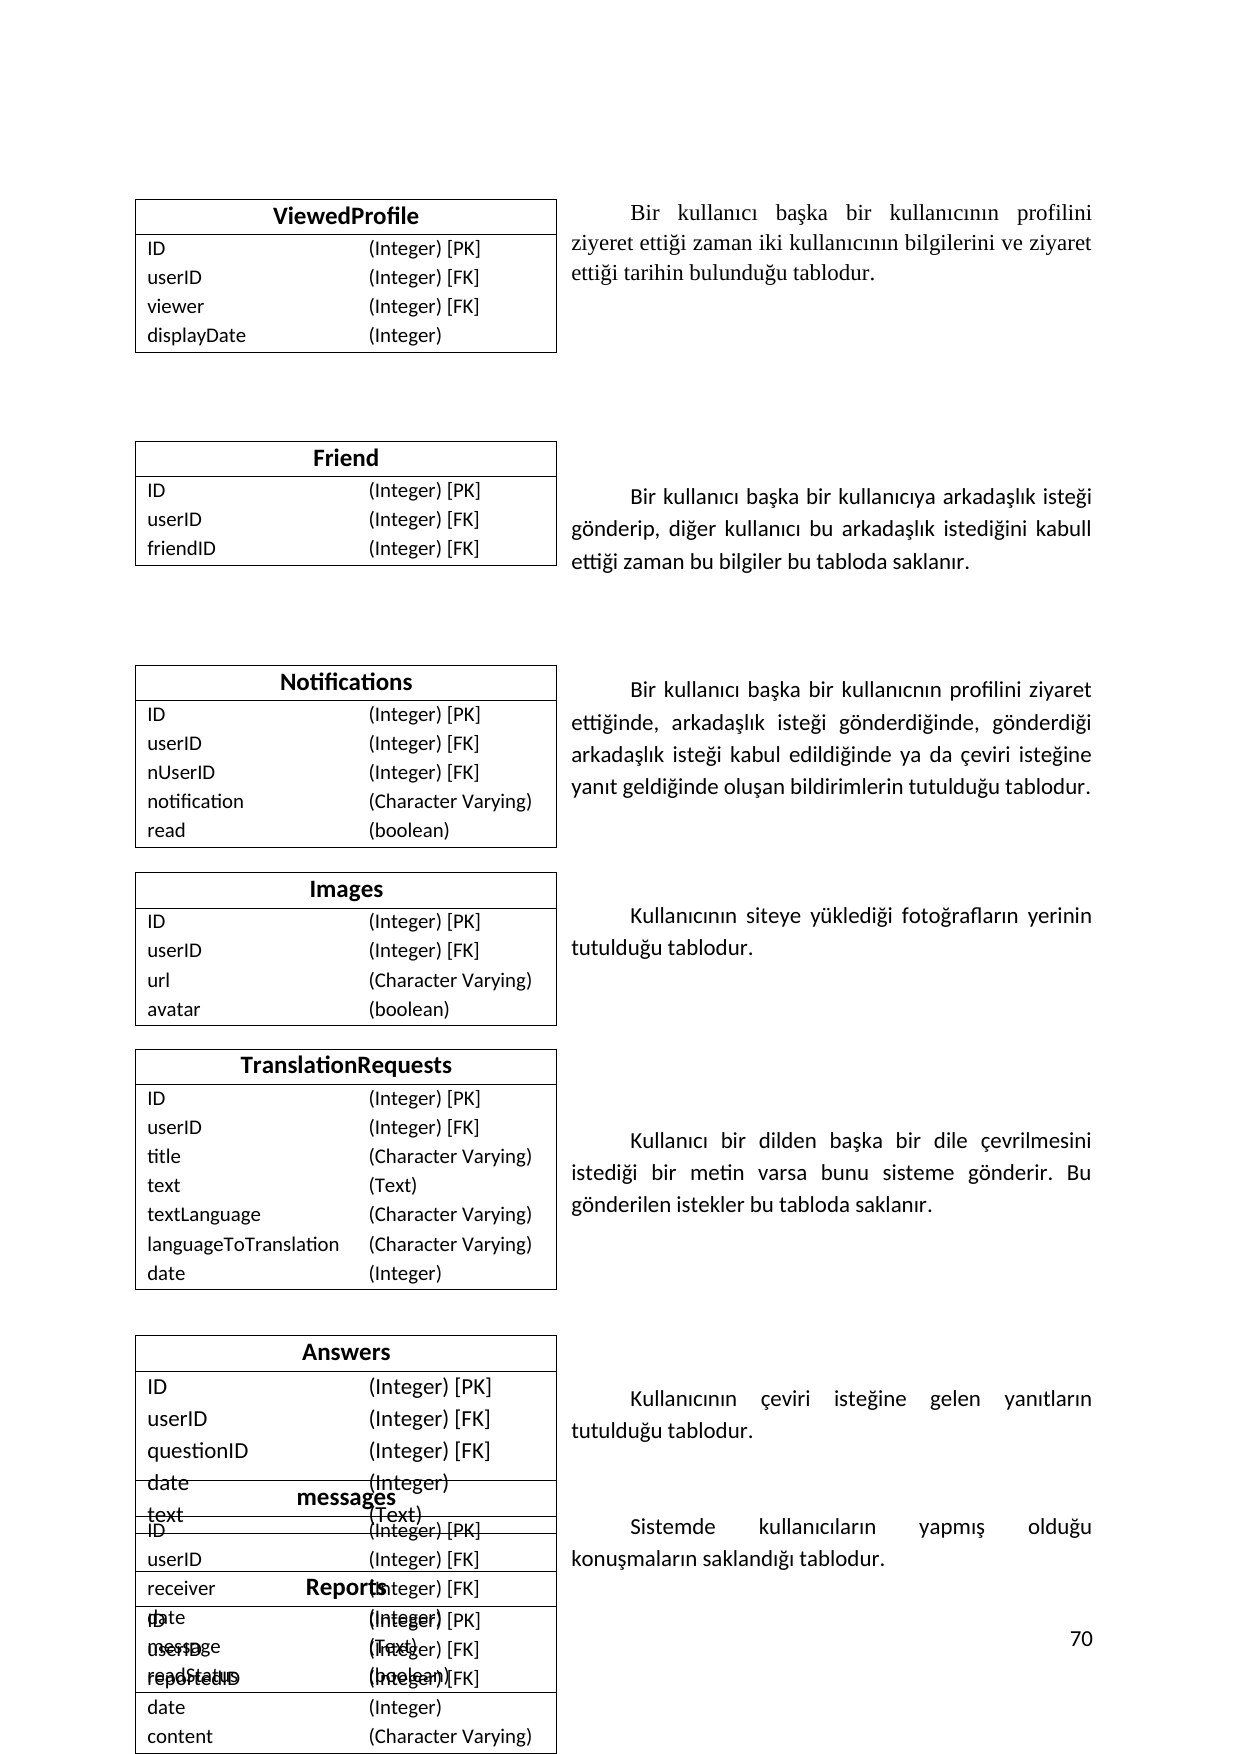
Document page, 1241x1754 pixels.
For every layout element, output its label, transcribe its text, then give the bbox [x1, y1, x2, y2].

text Bir kullanıcı başka bir kullanıcının profilini ziyeret ettiği zaman iki kullanıcının bilgilerini ve ziyaret ettiği tarihin bulunduğu tablodur. [557, 199, 1093, 285]
table_header messages [136, 1481, 556, 1516]
table_cell ID (Integer) [PK] userID (Integer) [FK] url (Character Varying) avatar (boolean) [136, 909, 556, 1025]
table_cell ID (Integer) [PK] userID (Integer) [FK] viewer (Integer) [FK] displayDate (Integer) [136, 235, 556, 352]
text Sistemde kullanıcıların yapmış olduğu konuşmaların saklandığı tablodur. [557, 1512, 1093, 1573]
table_cell ID (Integer) [PK] userID (Integer) [FK] receiver (Integer) [FK] date (Integer) message (Text) readStatus (boolean) [136, 1517, 556, 1571]
text Bir kullanıcı başka bir kullanıcnın profilini ziyaret ettiğinde, arkadaşlık isteği gönderdiğinde, gönderdiği arkadaşlık isteği kabul edildiğinde ya da çeviri isteğine yanıt geldiğinde oluşan bildirimlerin tutulduğu tablodur. [557, 676, 1093, 800]
table_cell ID (Integer) [PK] userID (Integer) [FK] questionID (Integer) [FK] date (Integer) text (Text) [136, 1372, 556, 1480]
table_header Images [136, 873, 556, 907]
table_header Notifications [136, 666, 556, 700]
table_cell ID (Integer) [PK] userID (Integer) [FK] friendID (Integer) [FK] [136, 477, 556, 565]
text Kullanıcı bir dilden başka bir dile çevrilmesini istediği bir metin varsa bunu sisteme gönderir. Bu gönderilen istekler bu tabloda saklanır. [557, 1126, 1093, 1218]
table_cell ID (Integer) [PK] userID (Integer) [FK] nUserID (Integer) [FK] notification (Character Varying) read (boolean) [136, 701, 556, 847]
table_header Answers [136, 1336, 556, 1371]
table_header ViewedProfile [136, 200, 556, 234]
table_cell ID (Integer) [PK] userID (Integer) [FK] reportedID (Integer) [FK] date (Integer) content (Character Varying) [136, 1607, 556, 1753]
table_header Reports [136, 1572, 556, 1606]
table_header TranslationRequests [136, 1050, 556, 1084]
table_header Friend [136, 442, 556, 476]
text Kullanıcının siteye yüklediği fotoğrafların yerinin tutulduğu tablodur. [557, 901, 1093, 961]
text Kullanıcının çeviri isteğine gelen yanıtların tutulduğu tablodur. [557, 1384, 1093, 1444]
text Bir kullanıcı başka bir kullanıcıya arkadaşlık isteği gönderip, diğer kullanıcı bu arkadaşlık istediğini kabull ettiği zaman bu bilgiler bu tabloda saklanır. [148, 482, 1093, 575]
table_cell ID (Integer) [PK] userID (Integer) [FK] title (Character Varying) text (Text) textLanguage (Character Varying) languageToTranslation (Character Varying) date (Integer) [136, 1085, 556, 1289]
